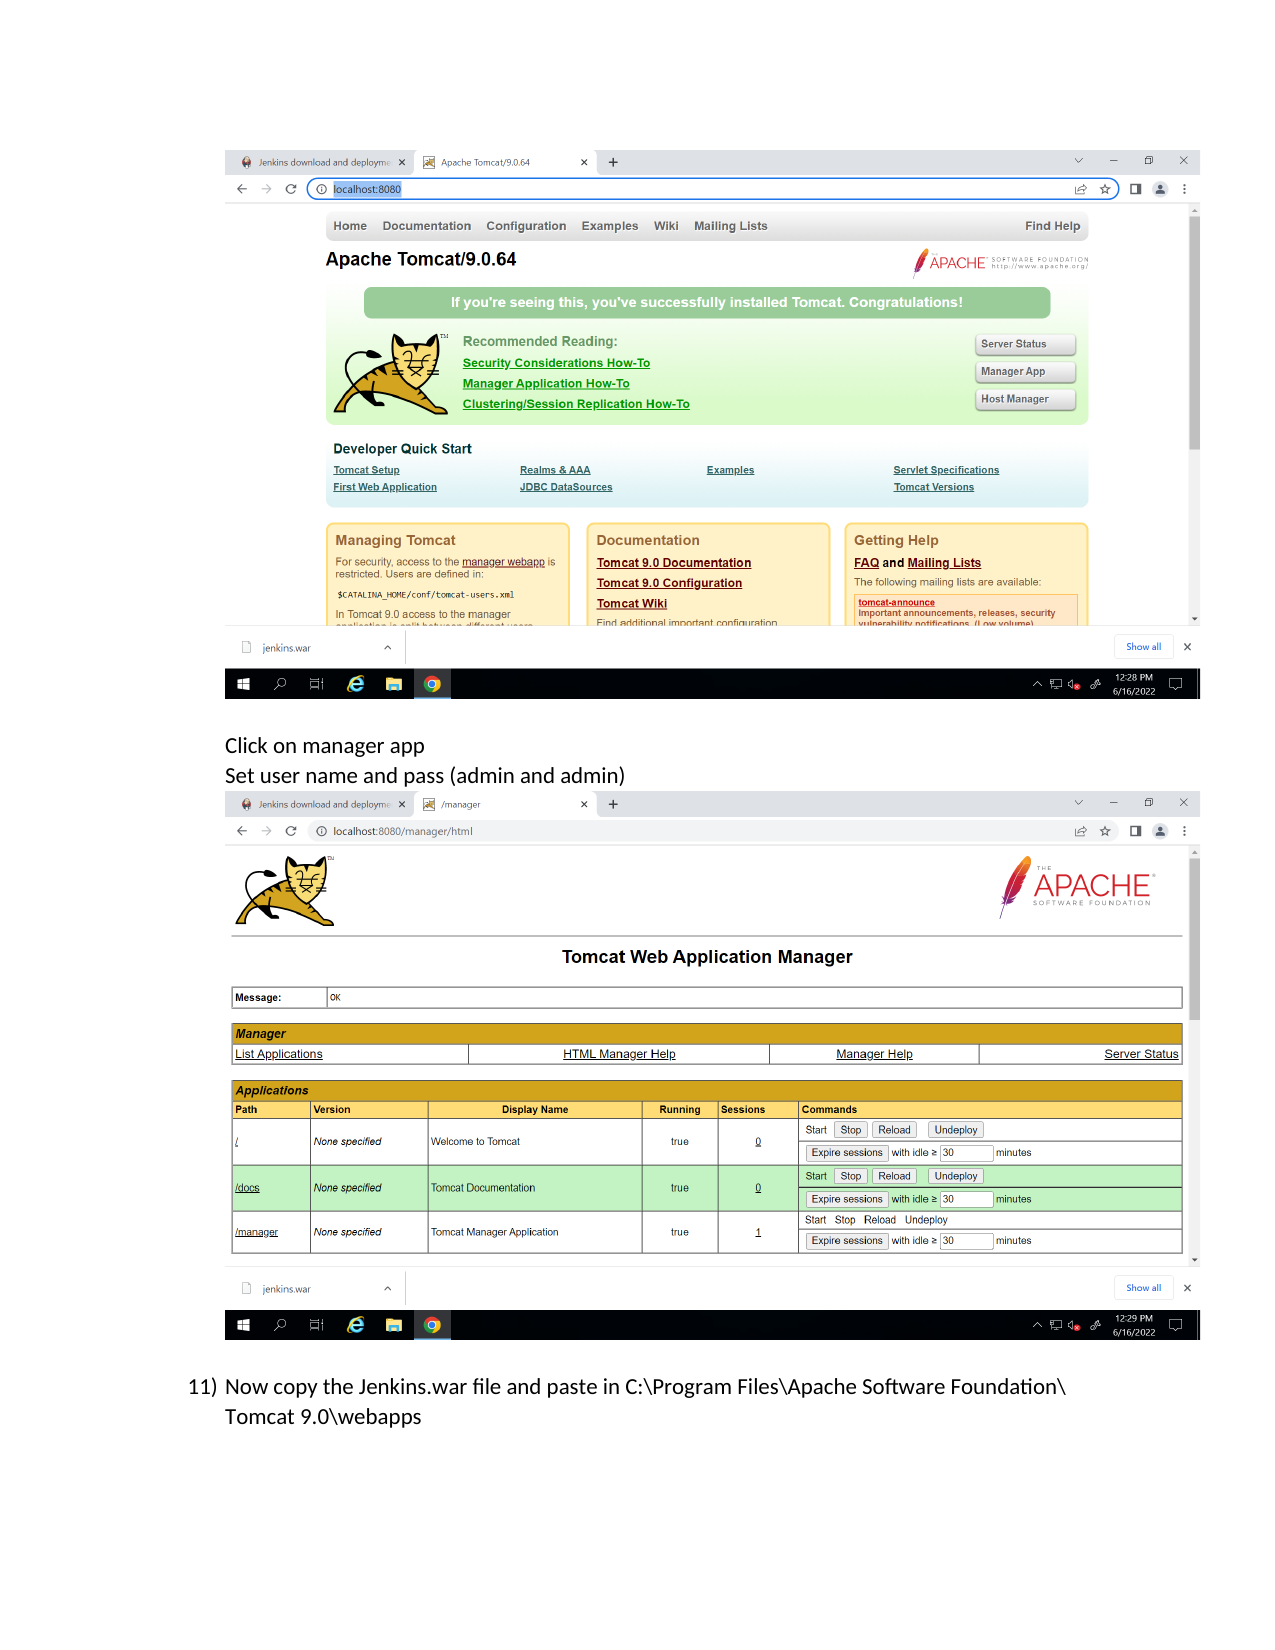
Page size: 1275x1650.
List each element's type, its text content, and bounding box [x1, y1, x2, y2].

picture [225, 791, 1200, 1340]
picture [225, 150, 1200, 699]
list Click on manager app [225, 731, 1125, 759]
list Now copy the Jenkins.war file and paste in C:\Program Files\Apache Software Foundation\Tomcat 9.0\webapps [187, 1372, 1125, 1430]
list Set user name and pass (admin and admin) [225, 761, 1125, 789]
